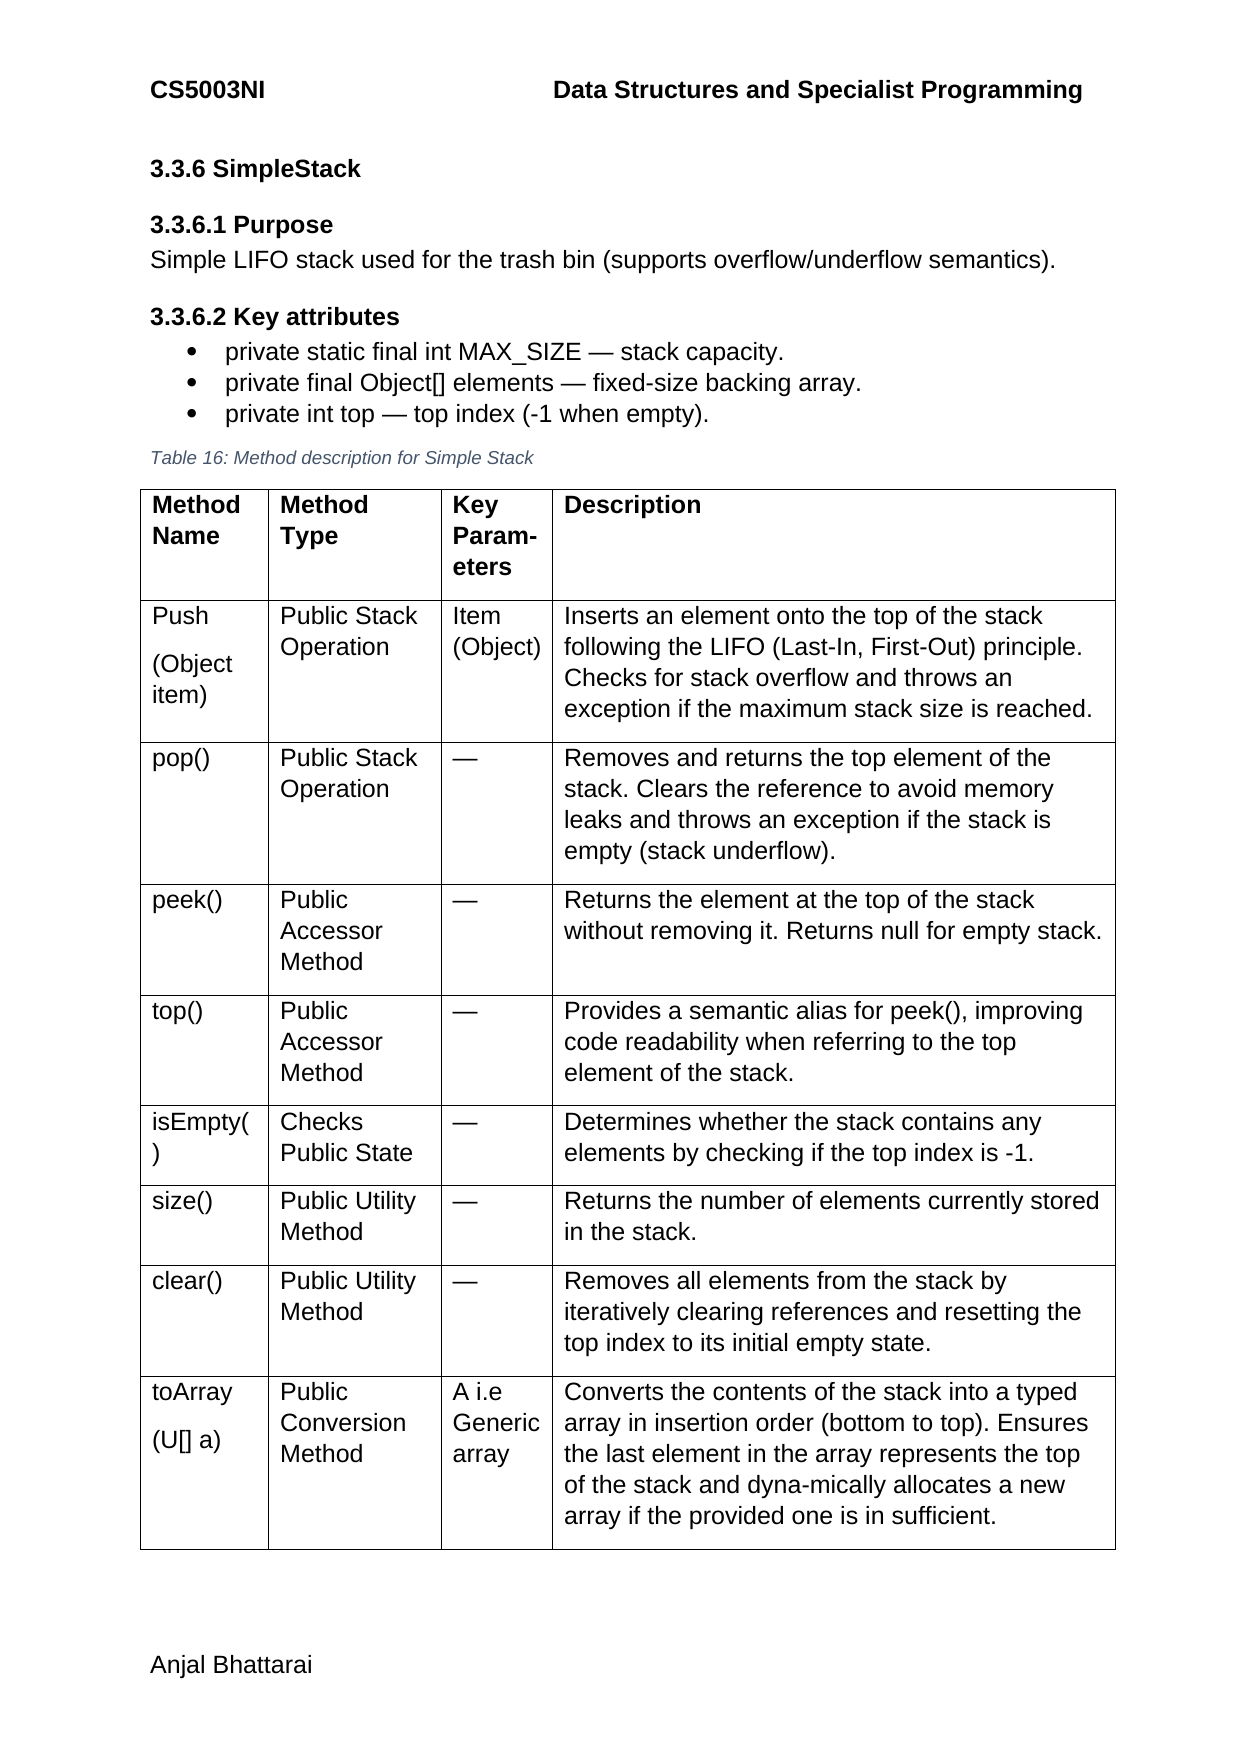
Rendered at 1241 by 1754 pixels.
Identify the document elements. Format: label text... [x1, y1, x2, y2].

table_cell A i.e Generic array [442, 1377, 552, 1549]
table_cell Push (Object item) [141, 601, 268, 742]
table_cell Public Conversion Method [269, 1377, 441, 1549]
table_cell toArray (U[] a) [141, 1377, 268, 1549]
table_cell clear() [141, 1266, 268, 1376]
table_cell — [442, 1266, 552, 1376]
list private int top — top index (-1 when empty). [187, 399, 1090, 428]
table_header Method Type [269, 490, 441, 600]
table_cell — [442, 1106, 552, 1185]
table_cell Public Stack Operation [269, 601, 441, 742]
table_cell peek() [141, 885, 268, 994]
text Simple LIFO stack used for the trash bin (supports overflow/underflow semantics). [150, 245, 1090, 274]
table_cell Removes and returns the top element of the stack. Clears the reference to avoid memory leaks and throws an exception if the stack is empty (stack underflow). [553, 743, 1115, 884]
table_cell Public Utility Method [269, 1266, 441, 1376]
table_header Key Param-eters [442, 490, 552, 600]
table_cell Public Accessor Method [269, 885, 441, 994]
table_cell Public Accessor Method [269, 996, 441, 1105]
table_cell Inserts an element onto the top of the stack following the LIFO (Last-In, First-Out) principle. Checks for stack overflow and throws an exception if the maximum stack size is reached. [553, 601, 1115, 742]
table_cell Determines whether the stack contains any elements by checking if the top index is -1. [553, 1106, 1115, 1185]
list private static final int MAX_SIZE — stack capacity. [187, 337, 1090, 366]
table_cell — [442, 996, 552, 1105]
subtitle 3.3.6 SimpleStack [150, 154, 1090, 183]
table_header Method Name [141, 490, 268, 600]
table_cell isEmpty() [141, 1106, 268, 1185]
table_cell — [442, 885, 552, 994]
table_cell top() [141, 996, 268, 1105]
table_cell Public Utility Method [269, 1186, 441, 1265]
table_cell Removes all elements from the stack by iteratively clearing references and resetting the top index to its initial empty state. [553, 1266, 1115, 1376]
table_cell Converts the contents of the stack into a typed array in insertion order (bottom to top). Ensures the last element in the array represents the top of the stack and dyna-mically allocates a new array if the provided one is in sufficient. [553, 1377, 1115, 1549]
list private final Object[] elements — fixed-size backing array. [187, 368, 1090, 397]
table_cell — [442, 743, 552, 884]
table_cell Checks Public State [269, 1106, 441, 1185]
table_cell Returns the element at the top of the stack without removing it. Returns null for empty stack. [553, 885, 1115, 994]
table_cell size() [141, 1186, 268, 1265]
table_cell Returns the number of elements currently stored in the stack. [553, 1186, 1115, 1265]
table_header Description [553, 490, 1115, 600]
table_cell Public Stack Operation [269, 743, 441, 884]
table_cell pop() [141, 743, 268, 884]
table_cell — [442, 1186, 552, 1265]
subtitle 3.3.6.2 Key attributes [150, 301, 1090, 330]
subtitle 3.3.6.1 Purpose [150, 210, 1090, 239]
table_cell Provides a semantic alias for peek(), improving code readability when referring to the top element of the stack. [553, 996, 1115, 1105]
table_cell Item (Object) [442, 601, 552, 742]
